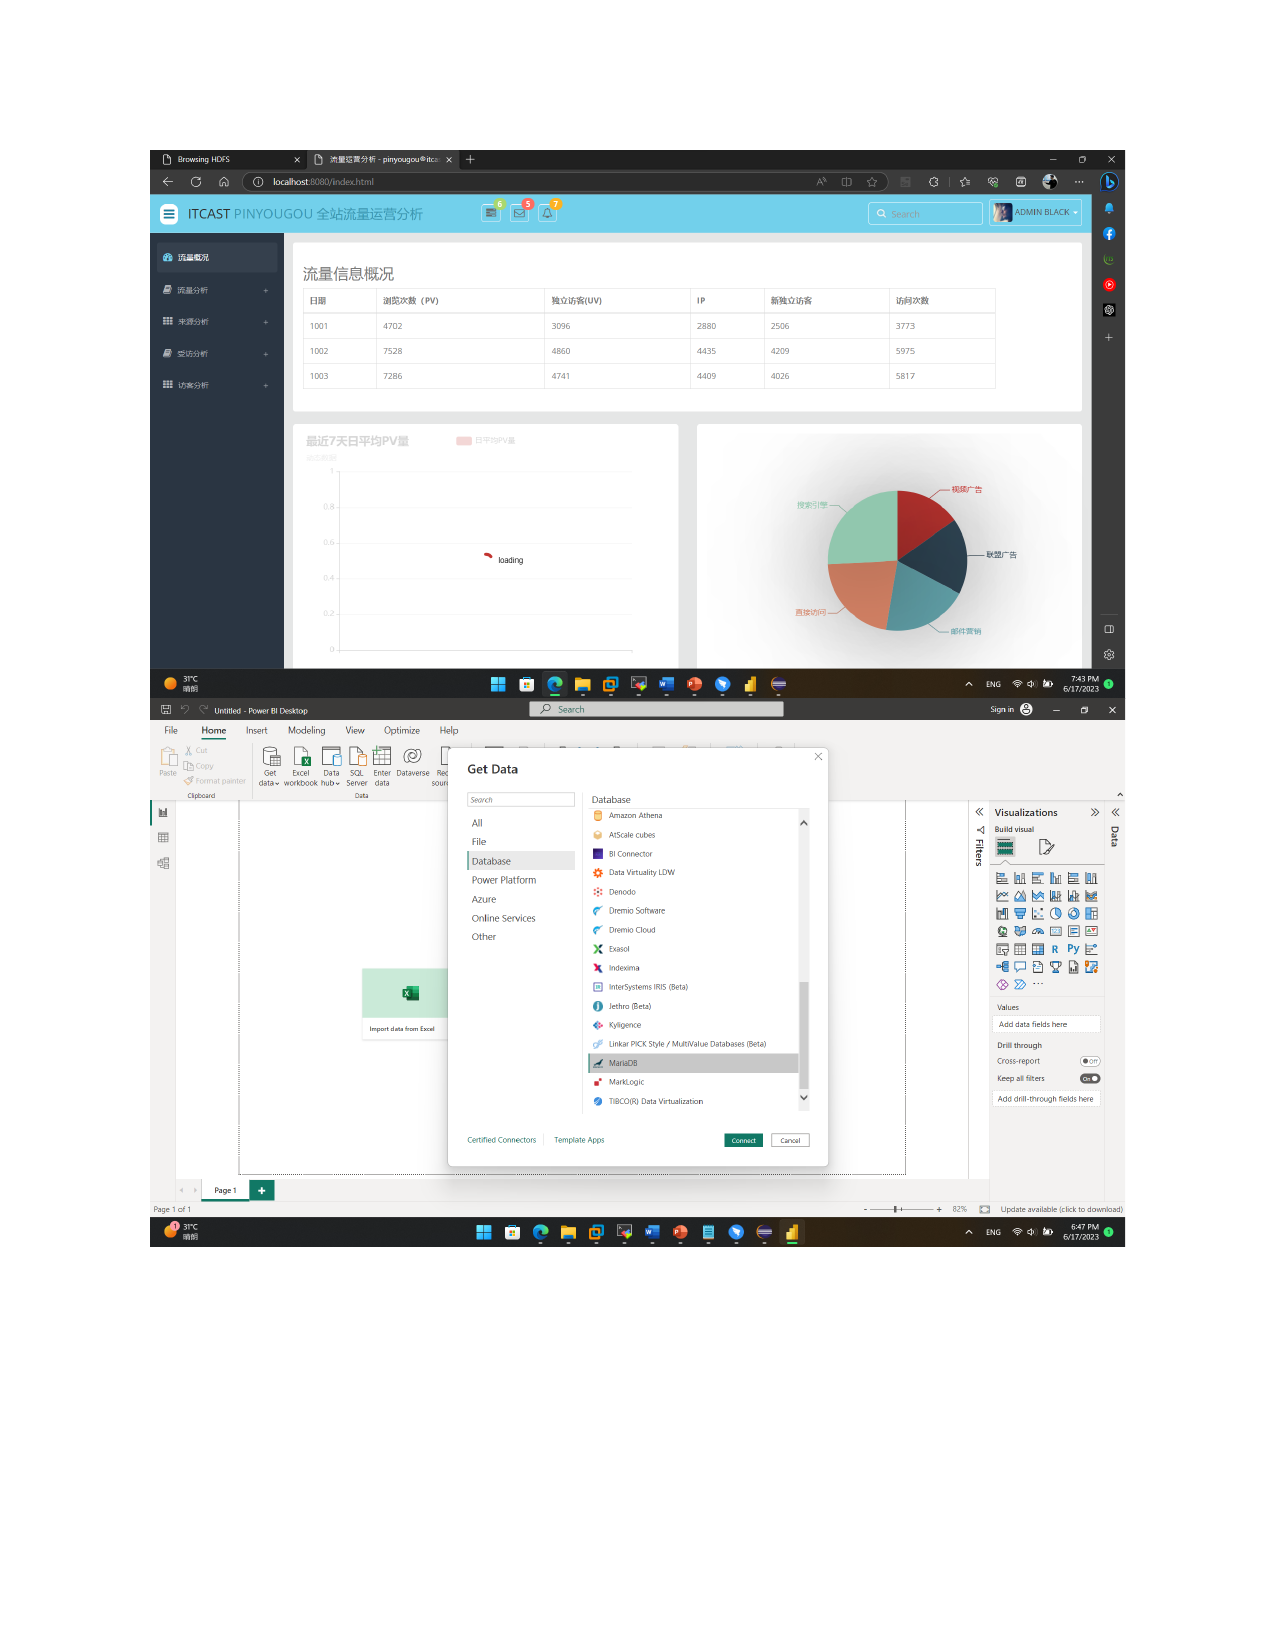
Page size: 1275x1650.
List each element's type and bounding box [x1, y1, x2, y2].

picture [150, 150, 1125, 1247]
